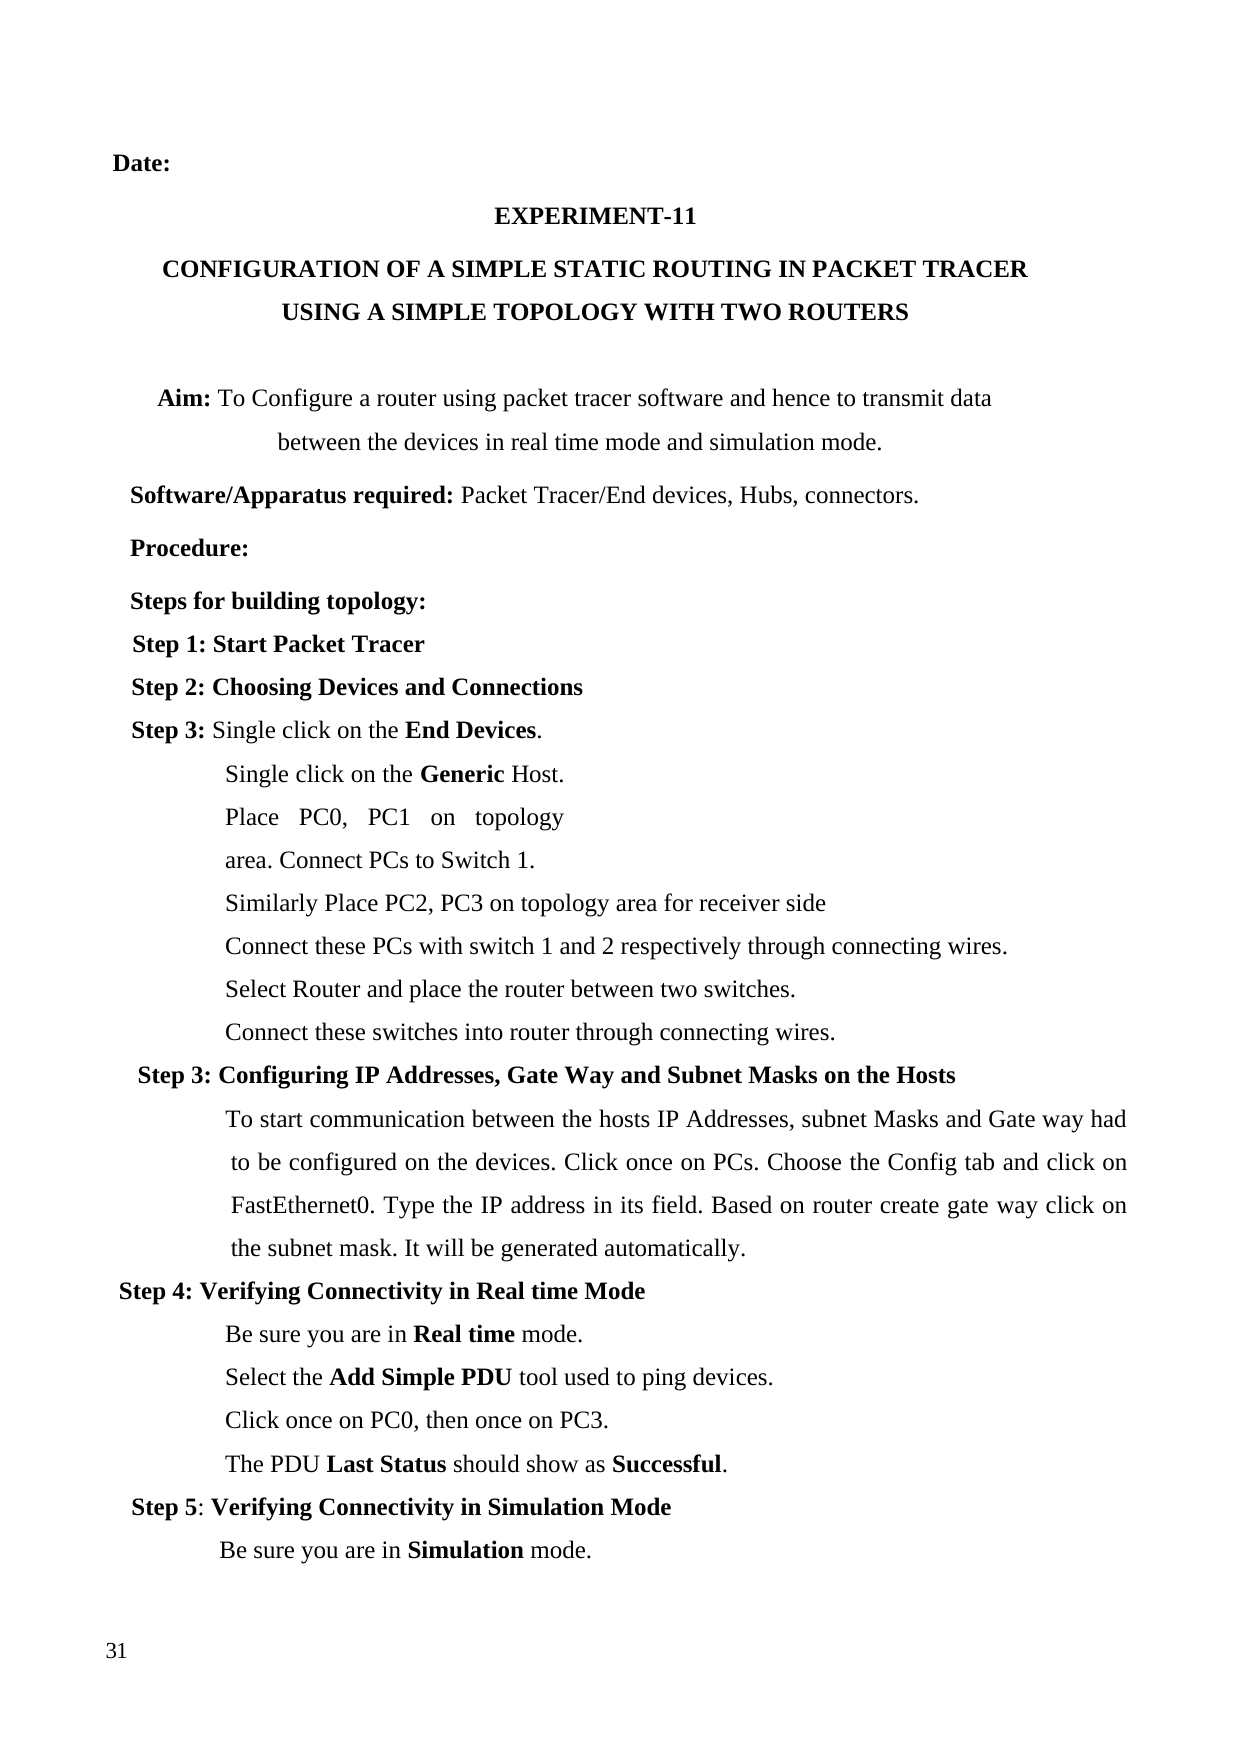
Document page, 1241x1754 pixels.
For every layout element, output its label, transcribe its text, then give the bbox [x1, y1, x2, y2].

text Single click on the Generic Host. Place PC0, PC1 on topology area. Connect PCs to Switch 1. [225, 759, 564, 874]
text Be sure you are in Simulation mode. [103, 1535, 708, 1564]
text Select the Add Simple PDU tool used to ping devices. Click once on PC0, then once on PC3. [225, 1362, 797, 1434]
text Procedure: [130, 533, 1137, 562]
text Step 4: Verifying Connectivity in Real time Mode [119, 1276, 1137, 1305]
text Step 5: Verifying Connectivity in Simulation Mode [103, 1492, 699, 1521]
text Date: [112, 148, 1137, 177]
text Step 1: Start Packet Tracer [132, 629, 1137, 658]
text Connect these PCs with switch 1 and 2 respectively through connecting wires. Select Router and place the router between two switches. [225, 931, 1037, 1003]
text Similarly Place PC2, PC3 on topology area for receiver side [225, 888, 1137, 917]
text EXPERIMENT-11 [103, 201, 1088, 230]
text Step 2: Choosing Devices and Connections Step 3: Single click on the End Devices. [131, 672, 583, 744]
text CONFIGURATION OF A SIMPLE STATIC ROUTING IN PACKET TRACER USING A SIMPLE TOPOLOGY WITH TWO ROUTERS [162, 254, 1037, 326]
text Connect these switches into router through connecting wires. [225, 1017, 1137, 1046]
text Software/Apparatus required: Packet Tracer/End devices, Hubs, connectors. [130, 480, 1137, 508]
text Step 3: Configuring IP Addresses, Gate Way and Subnet Masks on the Hosts [137, 1061, 1137, 1089]
text Be sure you are in Real time mode. [225, 1319, 1137, 1348]
text The PDU Last Status should show as Successful. [225, 1449, 1137, 1477]
text Aim: To Configure a router using packet tracer software and hence to transmit data between the devices in real time mode and simulation mode. [157, 383, 1037, 455]
text To start communication between the hosts IP Addresses, subnet Masks and Gate way had to be configured on the devices. Click once on PCs. Choose the Config tab and click on FastEthernet0. Type the IP address in its field. Based on router create gate way click on the subnet mask. It will be generated automatically. [225, 1104, 1128, 1262]
text Steps for building topology: [130, 586, 1137, 615]
